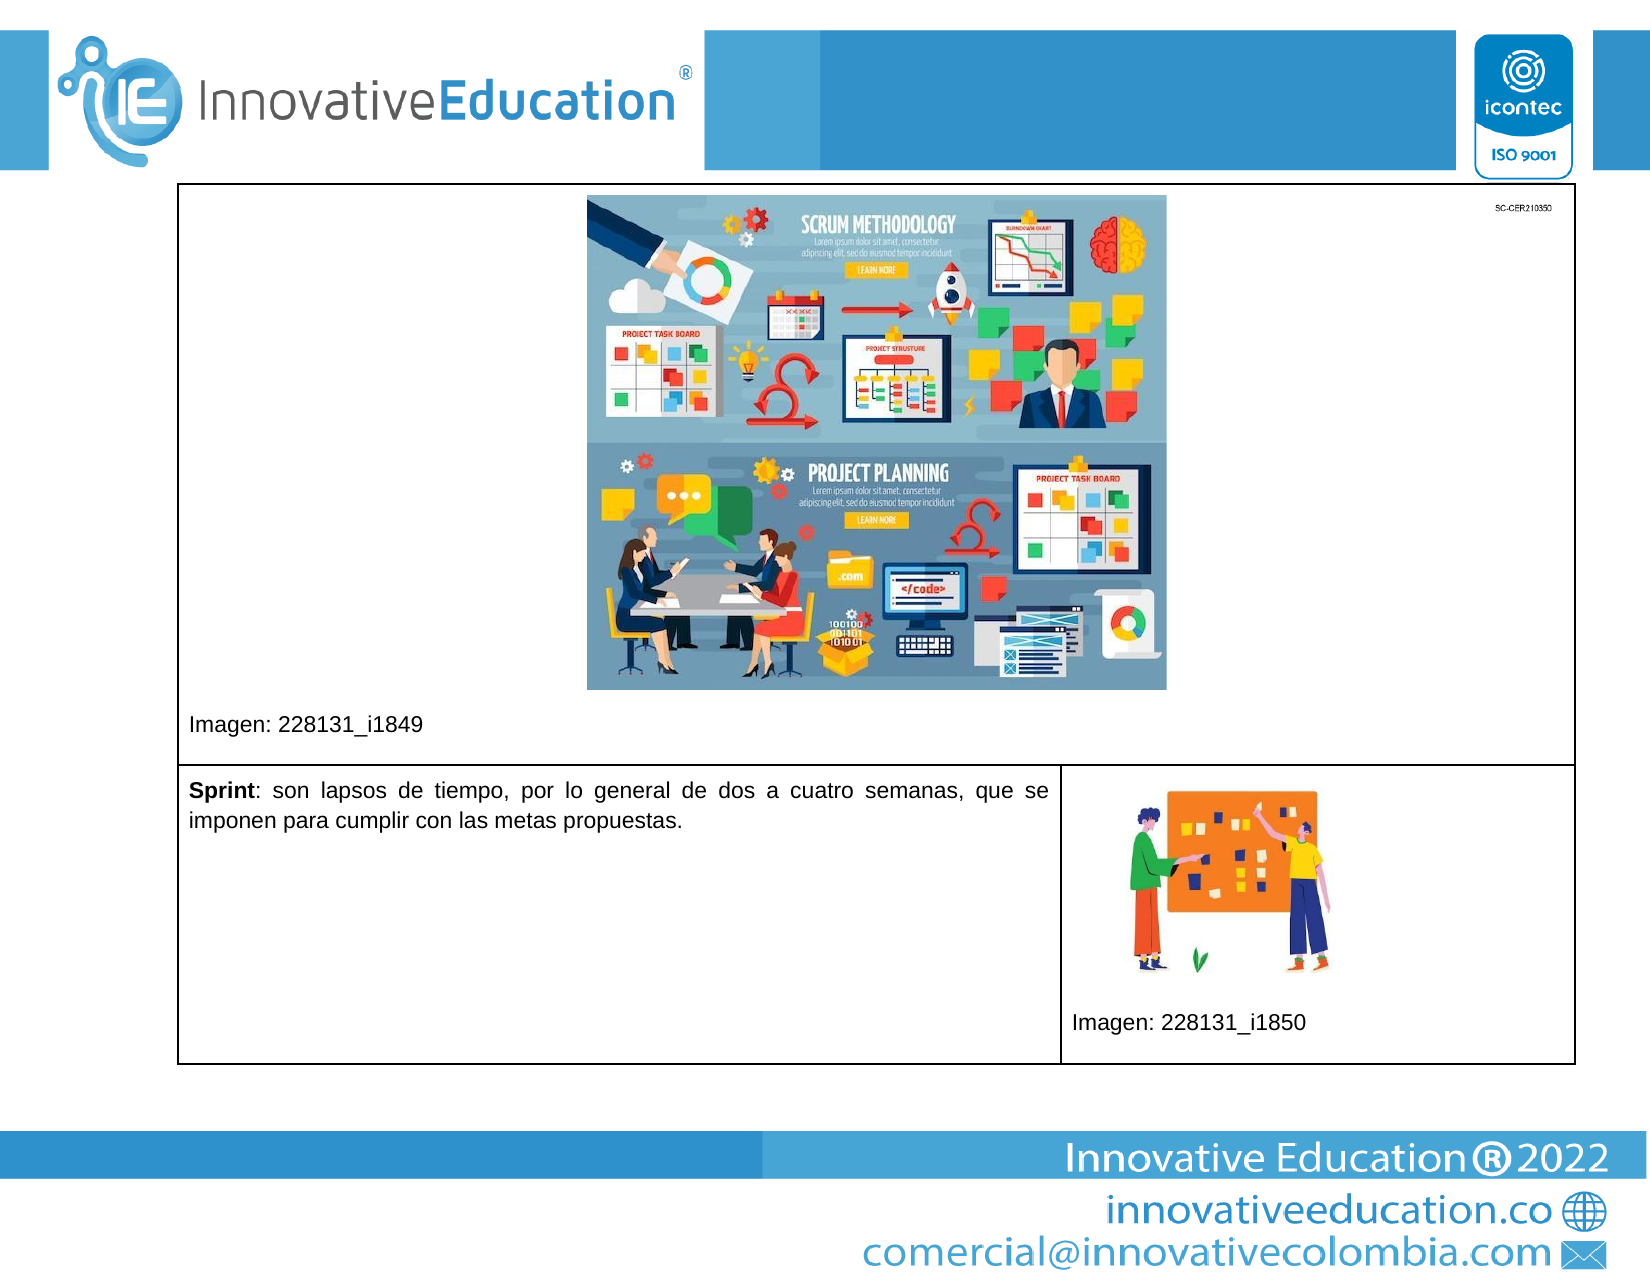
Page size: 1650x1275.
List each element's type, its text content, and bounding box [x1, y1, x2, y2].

picture [1593, 17, 1650, 184]
picture [1471, 32, 1576, 183]
picture [0, 1129, 1647, 1275]
picture [1071, 776, 1389, 988]
table_cell Imagen: 228131_i1849 [179, 185, 1574, 764]
picture [0, 17, 1456, 184]
table_cell Imagen: 228131_i1850 [1062, 766, 1574, 1062]
picture [587, 195, 1167, 690]
table_cell Sprint: son lapsos de tiempo, por lo general de dos a cuatro semanas, que se imponen para cumplir con las metas propuestas. [179, 766, 1060, 1062]
